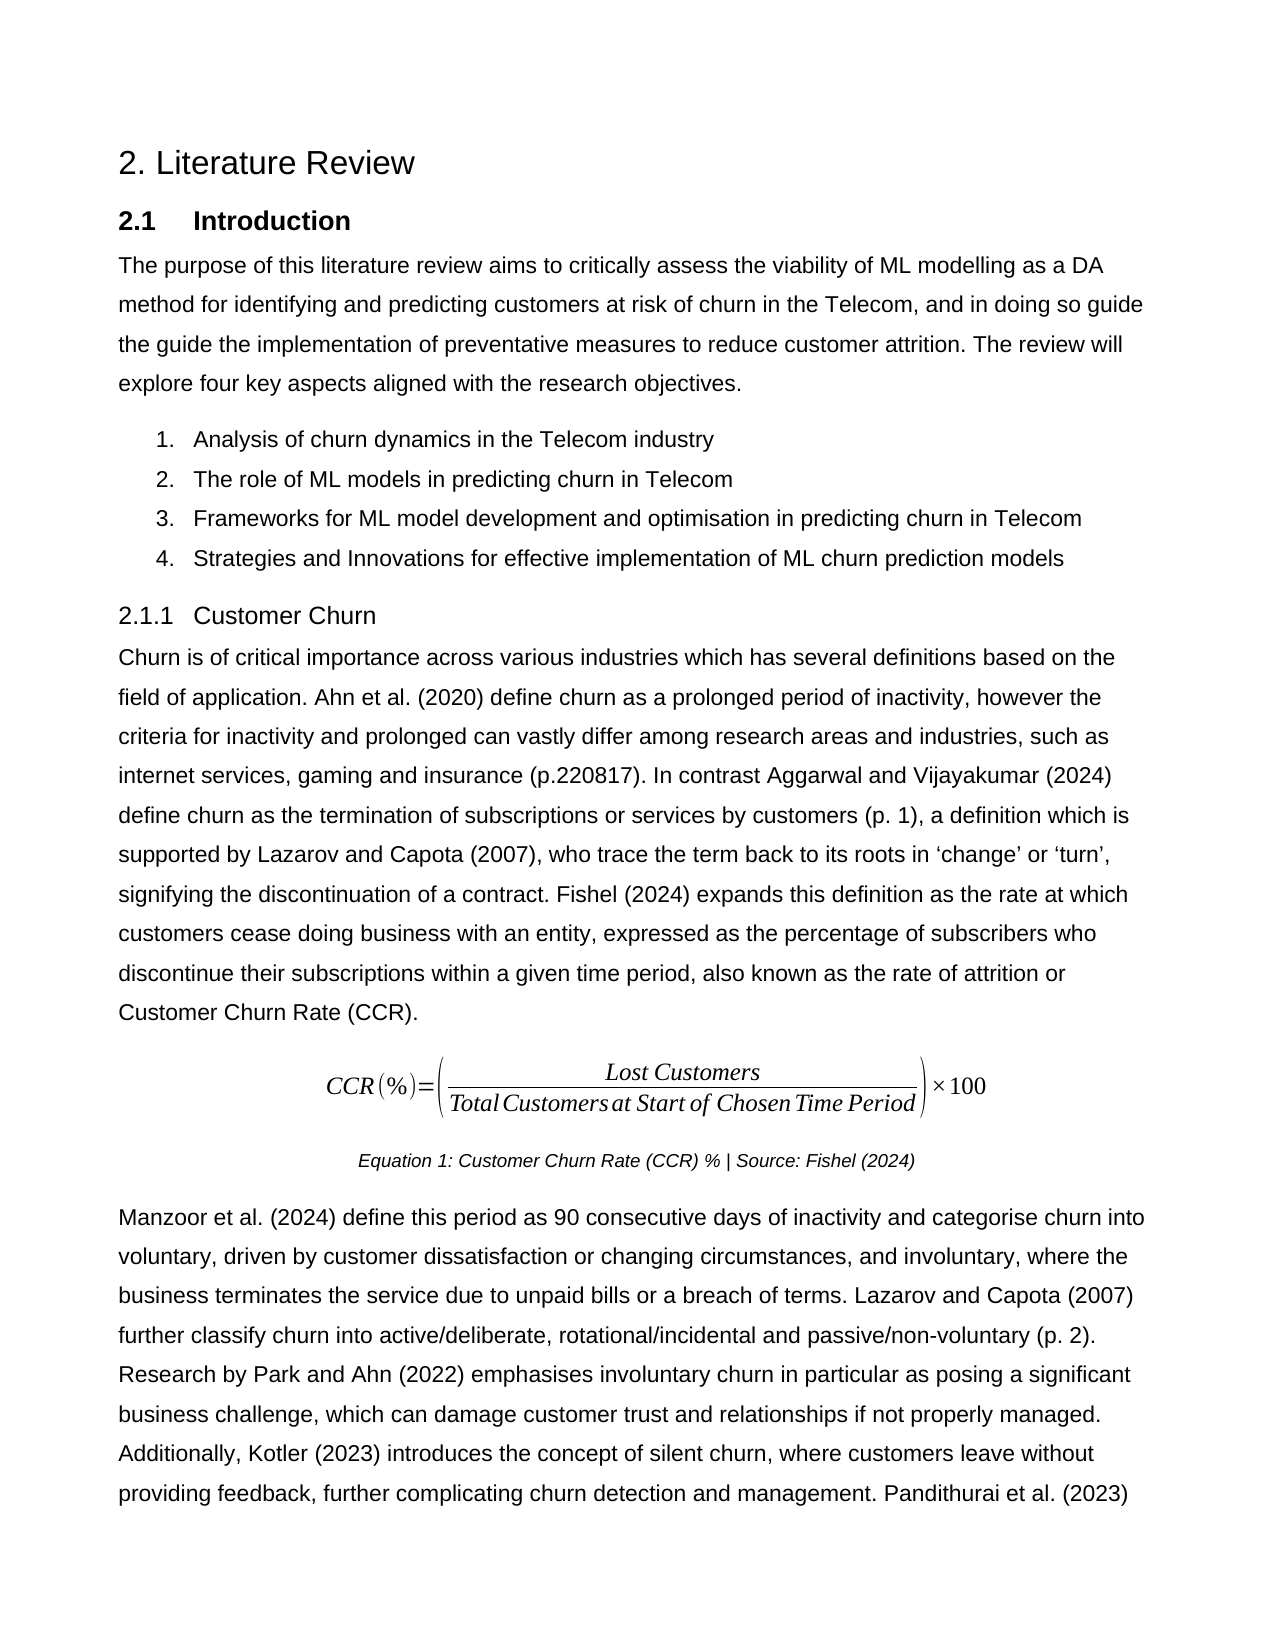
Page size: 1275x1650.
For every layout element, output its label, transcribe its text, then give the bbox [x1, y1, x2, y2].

text The purpose of this literature review aims to critically assess the viability of ML modelling as a DA method for identifying and predicting customers at risk of churn in the Telecom, and in doing so guide the guide the implementation of preventative measures to reduce customer attrition. The review will explore four key aspects aligned with the research objectives. [118, 252, 1157, 397]
list Strategies and Innovations for effective implementation of ML churn prediction models [156, 545, 1157, 571]
list Analysis of churn dynamics in the Telecom industry [156, 426, 1157, 453]
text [118, 1203, 1157, 1506]
list The role of ML models in predicting churn in Telecom [156, 466, 1157, 492]
subtitle Customer Churn [118, 601, 1157, 630]
list Frameworks for ML model development and optimisation in predicting churn in Telecom [156, 505, 1157, 532]
subtitle Literature Review [118, 143, 1157, 182]
subtitle Introduction [118, 205, 1157, 236]
text Churn is of critical importance across various industries which has several definitions based on the field of application. Ahn et al. (2020) define churn as a prolonged period of inactivity, however the criteria for inactivity and prolonged can vastly differ among research areas and industries, such as internet services, gaming and insurance (p.220817). In contrast Aggarwal and Vijayakumar (2024) define churn as the termination of subscriptions or services by customers (p. 1), a definition which is supported by Lazarov and Capota (2007), who trace the term back to its roots in ‘change’ or ‘turn’, signifying the discontinuation of a contract. Fishel (2024) expands this definition as the rate at which customers cease doing business with an entity, expressed as the percentage of subscribers who discontinue their subscriptions within a given time period, also known as the rate of attrition or Customer Churn Rate (CCR). [118, 644, 1157, 1026]
